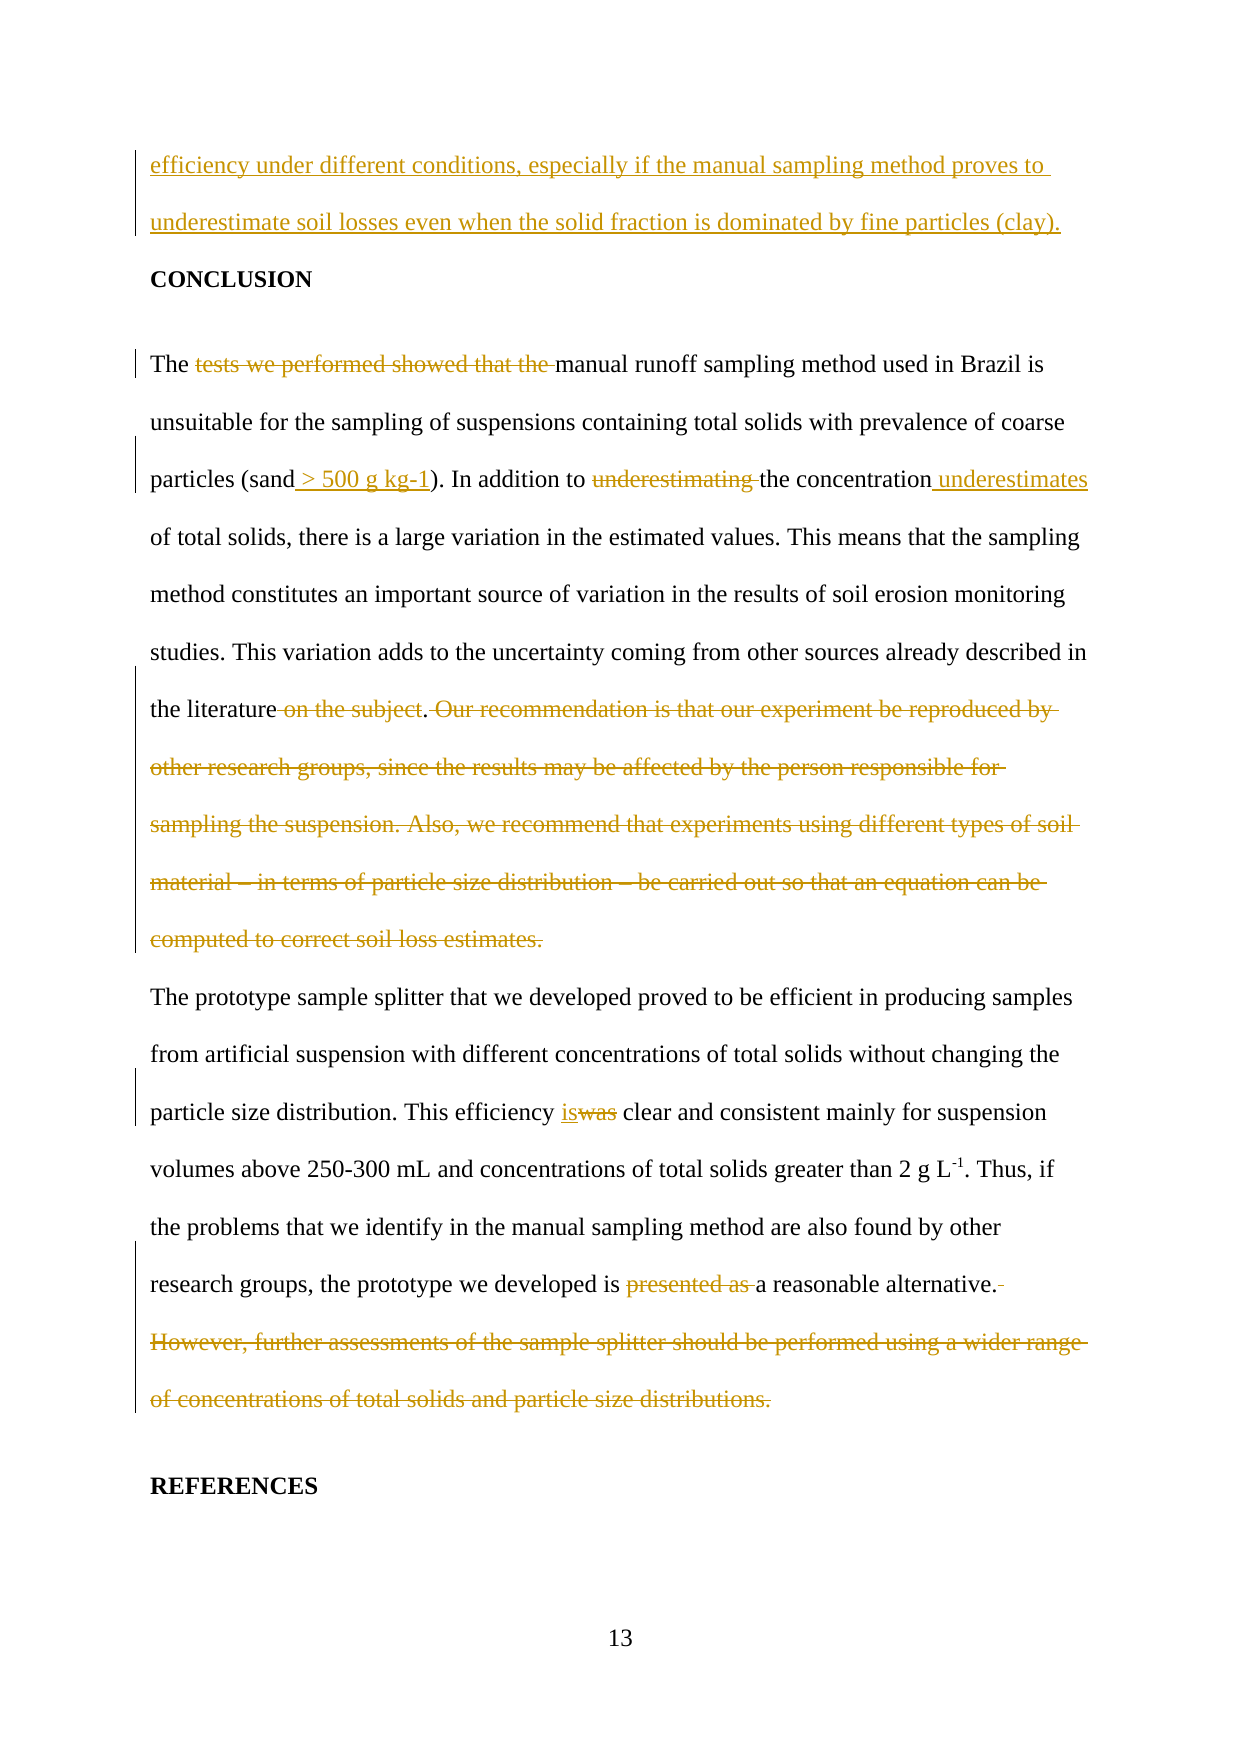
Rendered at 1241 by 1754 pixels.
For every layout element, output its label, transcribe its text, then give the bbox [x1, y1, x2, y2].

text The manual runoff sampling method used in Brazil is unsuitable for the sampling of suspensions containing total solids with prevalence of coarse particles (sand). In addition to the concentration of total solids, there is a large variation in the estimated values. This means that the sampling method constitutes an important source of variation in the results of soil erosion monitoring studies. This variation adds to the uncertainty coming from other sources already described in the literature. [150, 349, 1090, 953]
text The prototype sample splitter that we developed proved to be efficient in producing samples from artificial suspension with different concentrations of total solids without changing the particle size distribution. This efficiency clear and consistent mainly for suspension volumes above 250-300 mL and concentrations of total solids greater than 2 g L-1. Thus, if the problems that we identify in the manual sampling method are also found by other research groups, the prototype we developed is a reasonable alternative. [150, 982, 1090, 1413]
subtitle REFERENCES [150, 1471, 1090, 1500]
subtitle CONCLUSION [150, 265, 1090, 293]
